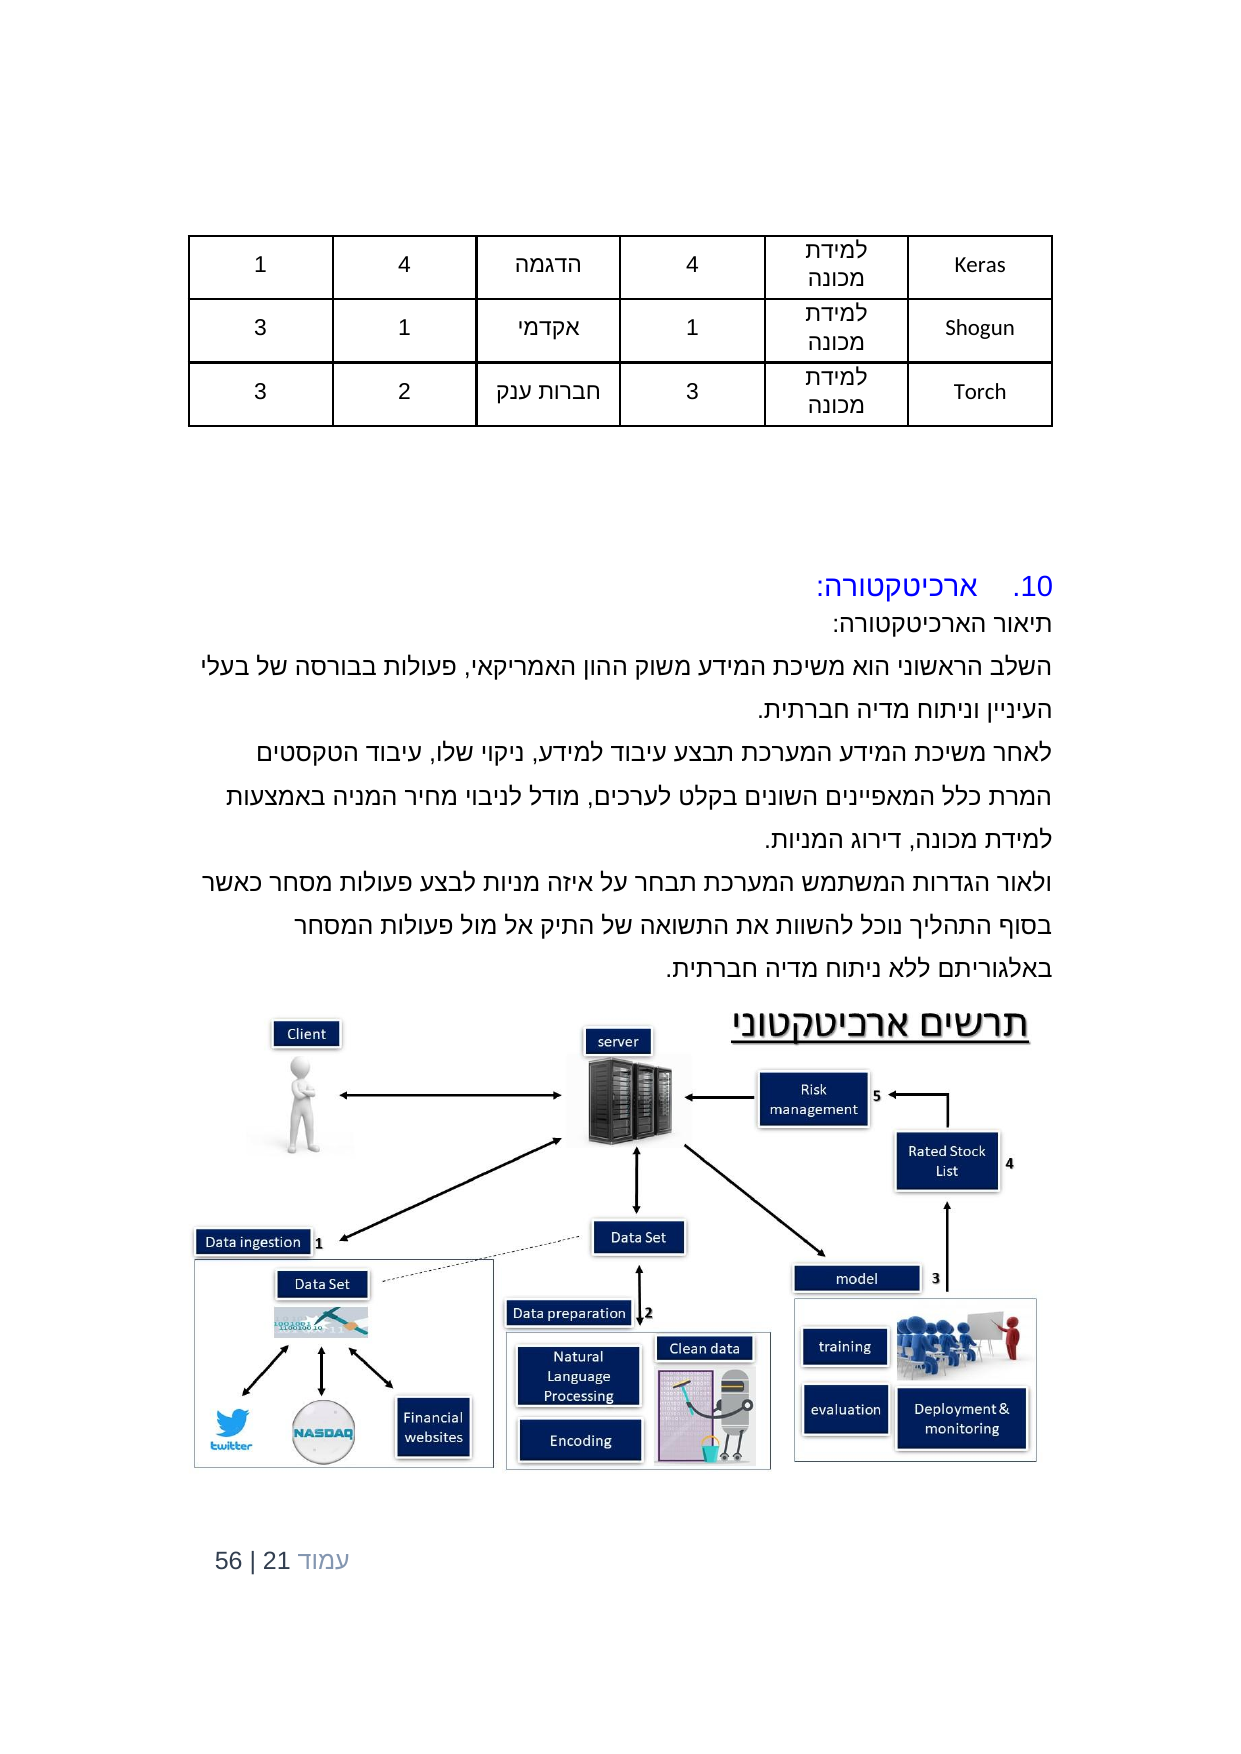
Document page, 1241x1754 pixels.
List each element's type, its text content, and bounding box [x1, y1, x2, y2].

table_cell 3 [190, 364, 332, 425]
table_cell חברות ענק [478, 364, 619, 425]
table_cell 1 [334, 300, 475, 361]
table_cell 3 [621, 364, 764, 425]
table_cell 1 [190, 237, 332, 298]
table_cell אקדמי [478, 300, 619, 361]
table_cell 1 [621, 300, 764, 361]
table_cell למידת מכונה [766, 364, 907, 425]
picture [188, 997, 1053, 1484]
table_cell 2 [334, 364, 475, 425]
table_cell 3 [190, 300, 332, 361]
table_cell Keras [909, 237, 1051, 298]
table_cell הדגמה [478, 237, 619, 298]
table_cell 4 [621, 237, 764, 298]
table_cell Torch [909, 364, 1051, 425]
table_cell 4 [334, 237, 475, 298]
table_cell Shogun [909, 300, 1051, 361]
table_cell למידת מכונה [766, 300, 907, 361]
list ארכיטקטורה: [187, 569, 1053, 602]
table_cell למידת מכונה [766, 237, 907, 298]
text תיאור הארכיטקטורה: השלב הראשוני הוא משיכת המידע משוק ההון האמריקאי, פעולות בבורסה של בעלי העיניין וניתוח מדיה חברתית. לאחר משיכת המידע המערכת תבצע עיבוד למידע, ניקוי שלו, עיבוד הטקסטים המרת כלל המאפיינים השונים בקלט לערכים, מודל לניבוי מחיר המניה באמצעות למידת מכונה, דירוג המניות. ולאור הגדרות המשתמש המערכת תבחר על איזה מניות לבצע פעולות מסחר כאשר בסוף התהליך נוכל להשוות את התשואה של התיק אל מול פעולות המסחר באלגוריתם ללא ניתוח מדיה חברתית. [187, 609, 1053, 983]
